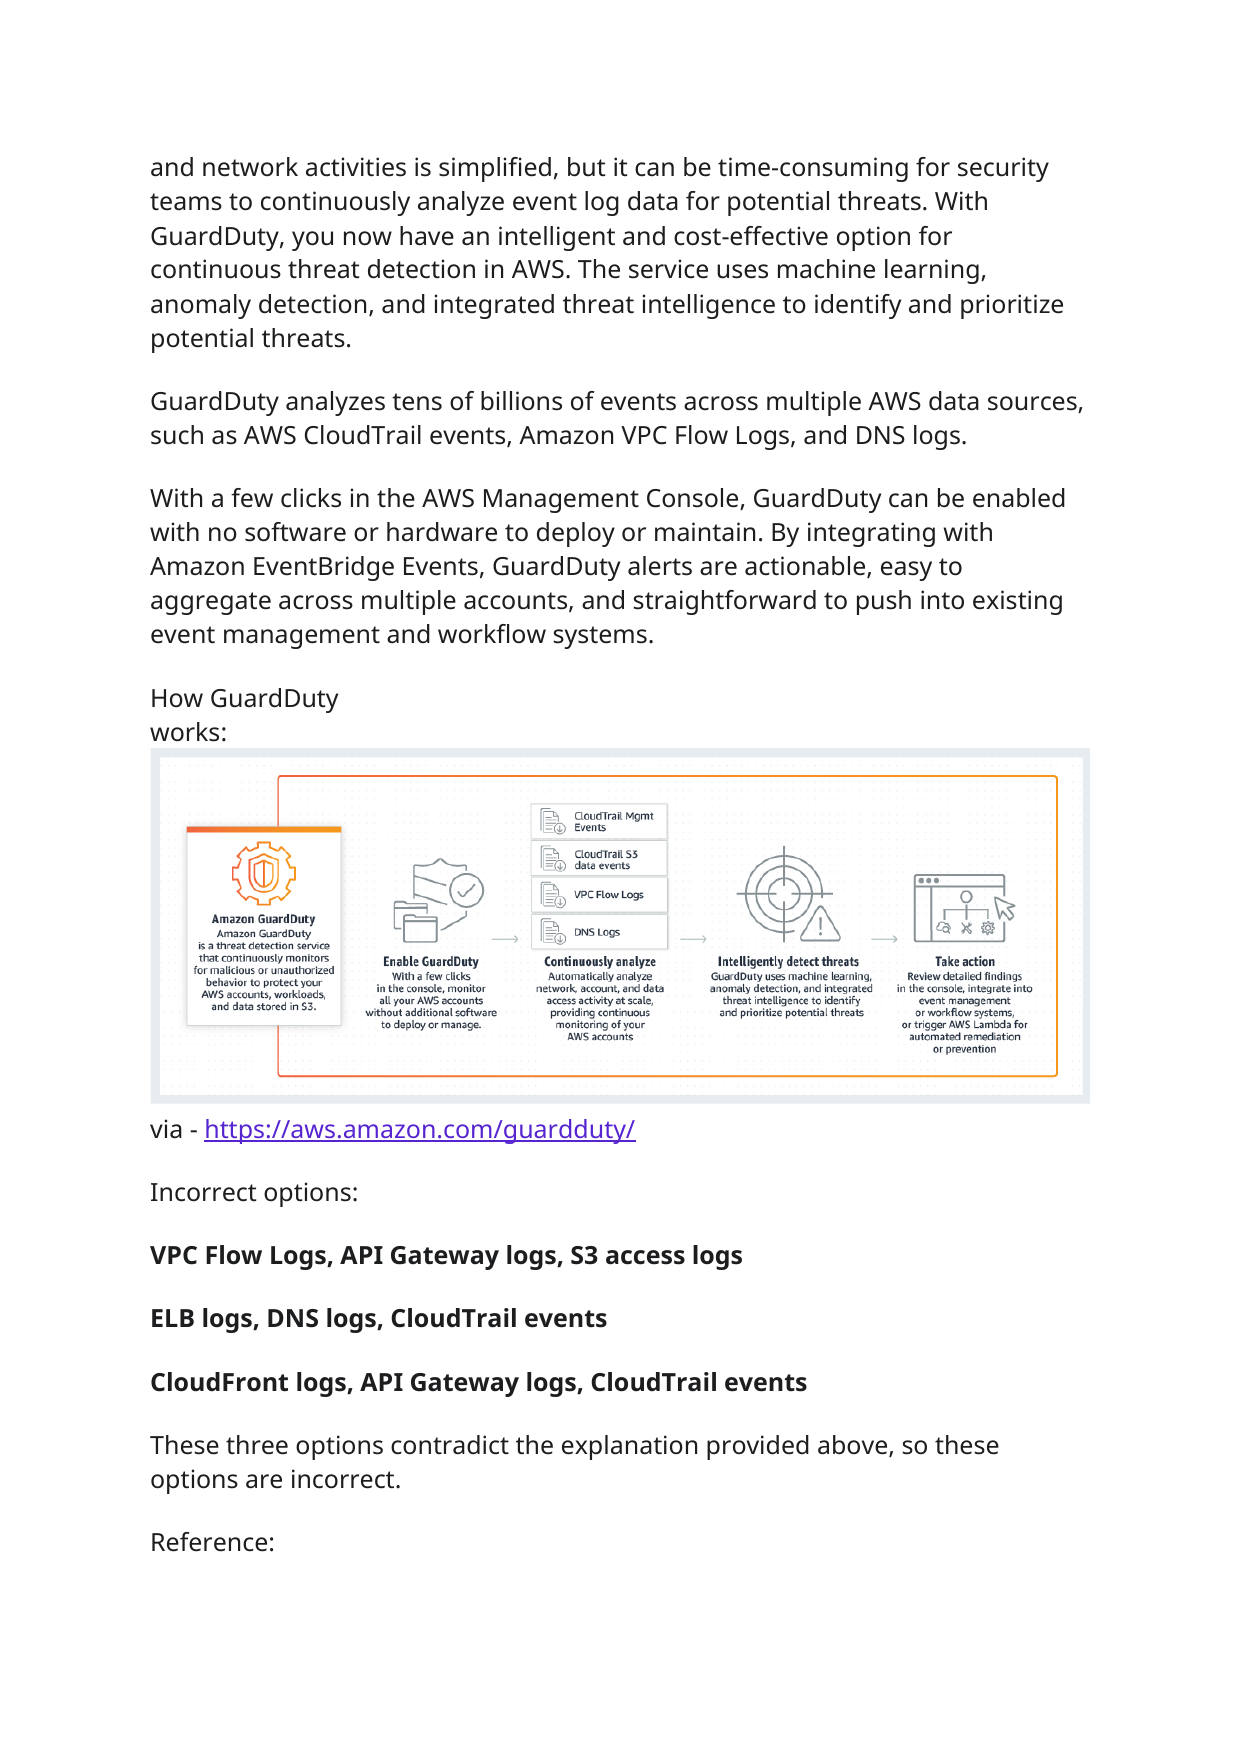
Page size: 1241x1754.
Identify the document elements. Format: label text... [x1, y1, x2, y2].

text GuardDuty analyzes tens of billions of events across multiple AWS data sources, such as AWS CloudTrail events, Amazon VPC Flow Logs, and DNS logs. [150, 383, 1090, 452]
text CloudFront logs, API Gateway logs, CloudTrail events [150, 1364, 1090, 1398]
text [150, 150, 1090, 354]
text VPC Flow Logs, API Gateway logs, S3 access logs [150, 1238, 1090, 1272]
text Incorrect options: [150, 1174, 1090, 1208]
text How GuardDuty works: via - https://aws.amazon.com/guardduty/ [150, 680, 1090, 748]
text Reference: [150, 1525, 1090, 1559]
text How GuardDuty works: via - https://aws.amazon.com/guardduty/ [150, 1104, 1090, 1145]
text These three options contradict the explanation provided above, so these options are incorrect. [150, 1427, 1090, 1496]
text ELB logs, DNS logs, CloudTrail events [150, 1301, 1090, 1335]
text With a few clicks in the AWS Management Console, GuardDuty can be enabled with no software or hardware to deploy or maintain. By integrating with Amazon EventBridge Events, GuardDuty alerts are actionable, easy to aggregate across multiple accounts, and straightforward to push into existing event management and workflow systems. [150, 481, 1090, 651]
picture [150, 748, 1091, 1104]
